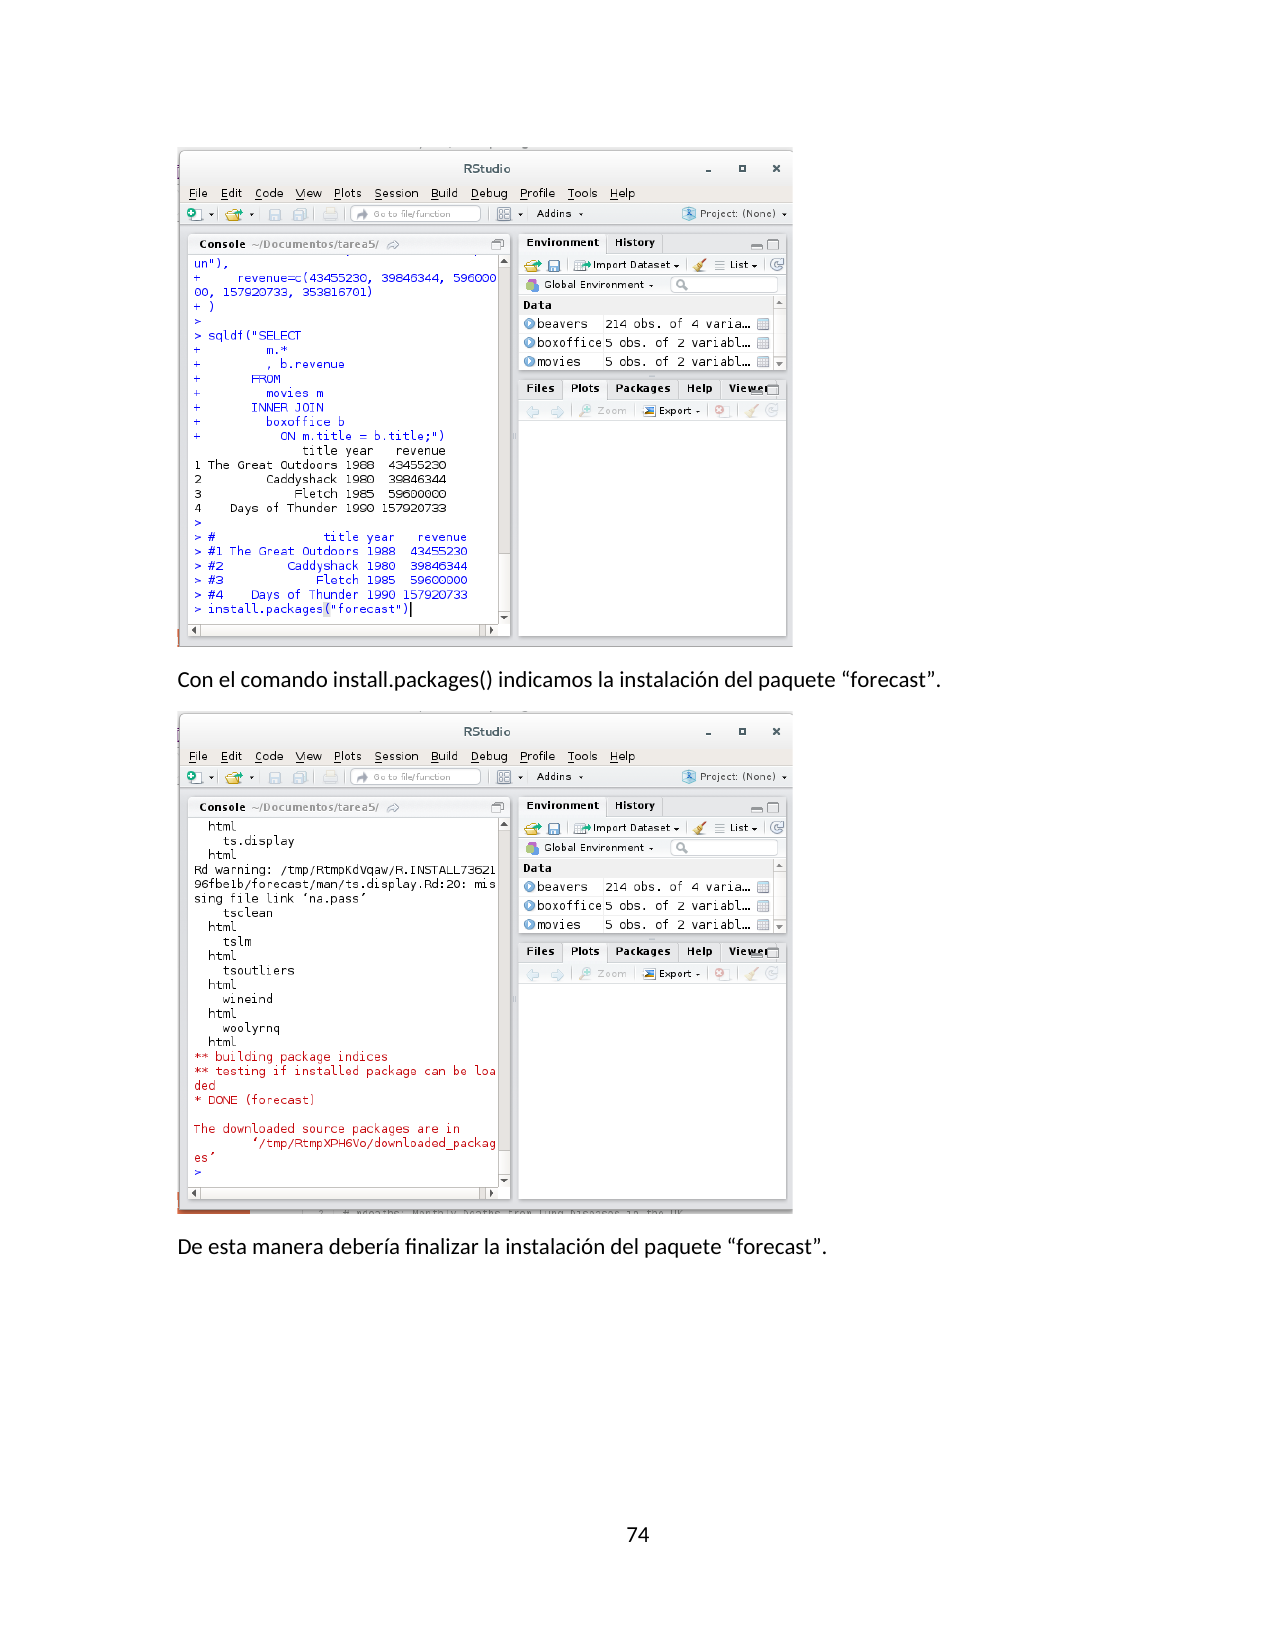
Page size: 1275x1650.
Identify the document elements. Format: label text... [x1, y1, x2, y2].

picture [177, 147, 793, 647]
text Con el comando install.packages() indicamos la instalación del paquete “forecast”. [177, 665, 1098, 693]
text De esta manera debería finalizar la instalación del paquete “forecast”. [177, 1232, 1098, 1260]
picture [177, 711, 793, 1214]
